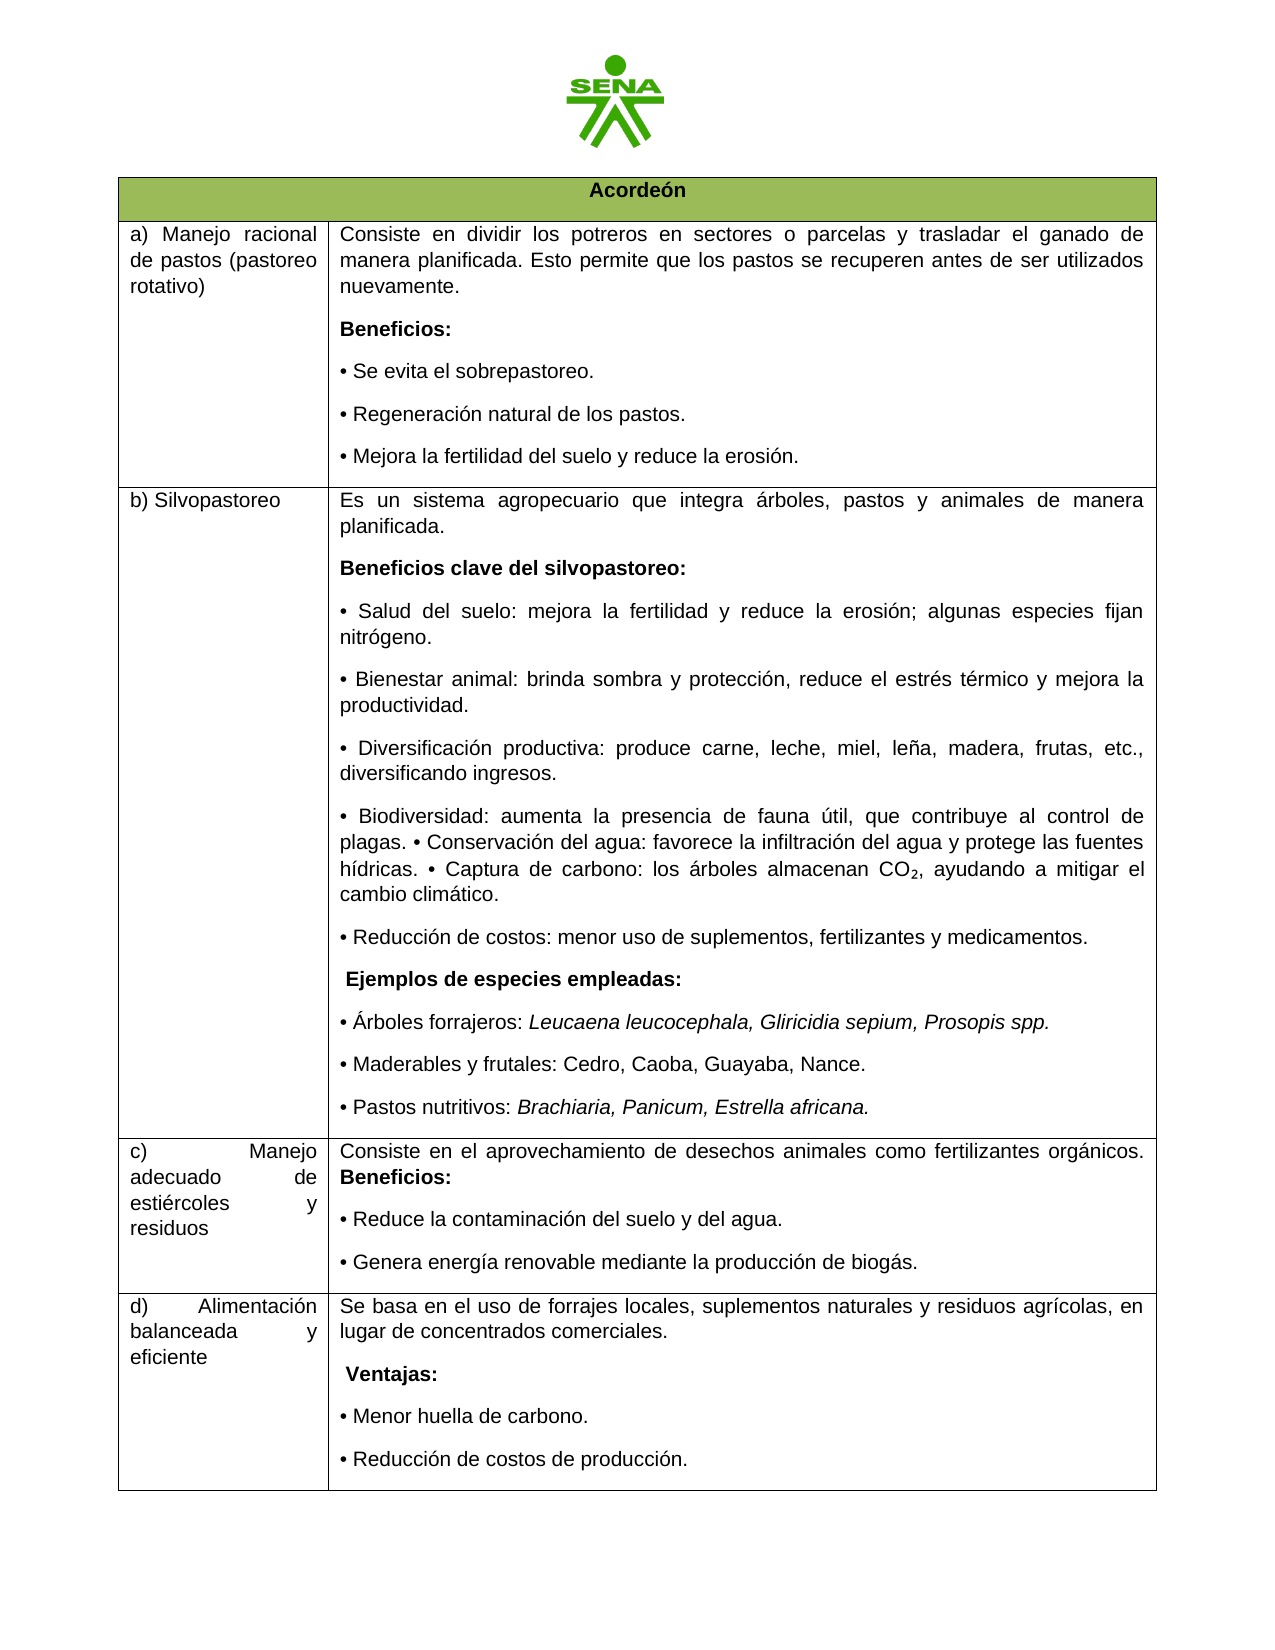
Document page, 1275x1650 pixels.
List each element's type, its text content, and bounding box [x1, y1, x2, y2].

table_cell Es un sistema agropecuario que integra árboles, pastos y animales de manera planificada. Beneficios clave del silvopastoreo: • Salud del suelo: mejora la fertilidad y reduce la erosión; algunas especies fijan nitrógeno. • Bienestar animal: brinda sombra y protección, reduce el estrés térmico y mejora la productividad. • Diversificación productiva: produce carne, leche, miel, leña, madera, frutas, etc., diversificando ingresos. • Biodiversidad: aumenta la presencia de fauna útil, que contribuye al control de plagas. • Conservación del agua: favorece la infiltración del agua y protege las fuentes hídricas. • Captura de carbono: los árboles almacenan CO₂, ayudando a mitigar el cambio climático. • Reducción de costos: menor uso de suplementos, fertilizantes y medicamentos. Ejemplos de especies empleadas: • Árboles forrajeros: Leucaena leucocephala, Gliricidia sepium, Prosopis spp. • Maderables y frutales: Cedro, Caoba, Guayaba, Nance. • Pastos nutritivos: Brachiaria, Panicum, Estrella africana. [329, 488, 1156, 1138]
table_cell c) Manejo adecuado de estiércoles y residuos [119, 1139, 328, 1292]
table_cell Consiste en dividir los potreros en sectores o parcelas y trasladar el ganado de manera planificada. Esto permite que los pastos se recuperen antes de ser utilizados nuevamente. Beneficios: • Se evita el sobrepastoreo. • Regeneración natural de los pastos. • Mejora la fertilidad del suelo y reduce la erosión. [329, 222, 1156, 487]
table_cell d) Alimentación balanceada y eficiente [119, 1294, 328, 1490]
picture [566, 55, 664, 148]
table_cell b) Silvopastoreo [119, 488, 328, 1138]
table_cell a) Manejo racional de pastos (pastoreo rotativo) [119, 222, 328, 487]
table_cell Consiste en el aprovechamiento de desechos animales como fertilizantes orgánicos. Beneficios: • Reduce la contaminación del suelo y del agua. • Genera energía renovable mediante la producción de biogás. [329, 1139, 1156, 1292]
table_header Acordeón [119, 178, 1156, 221]
